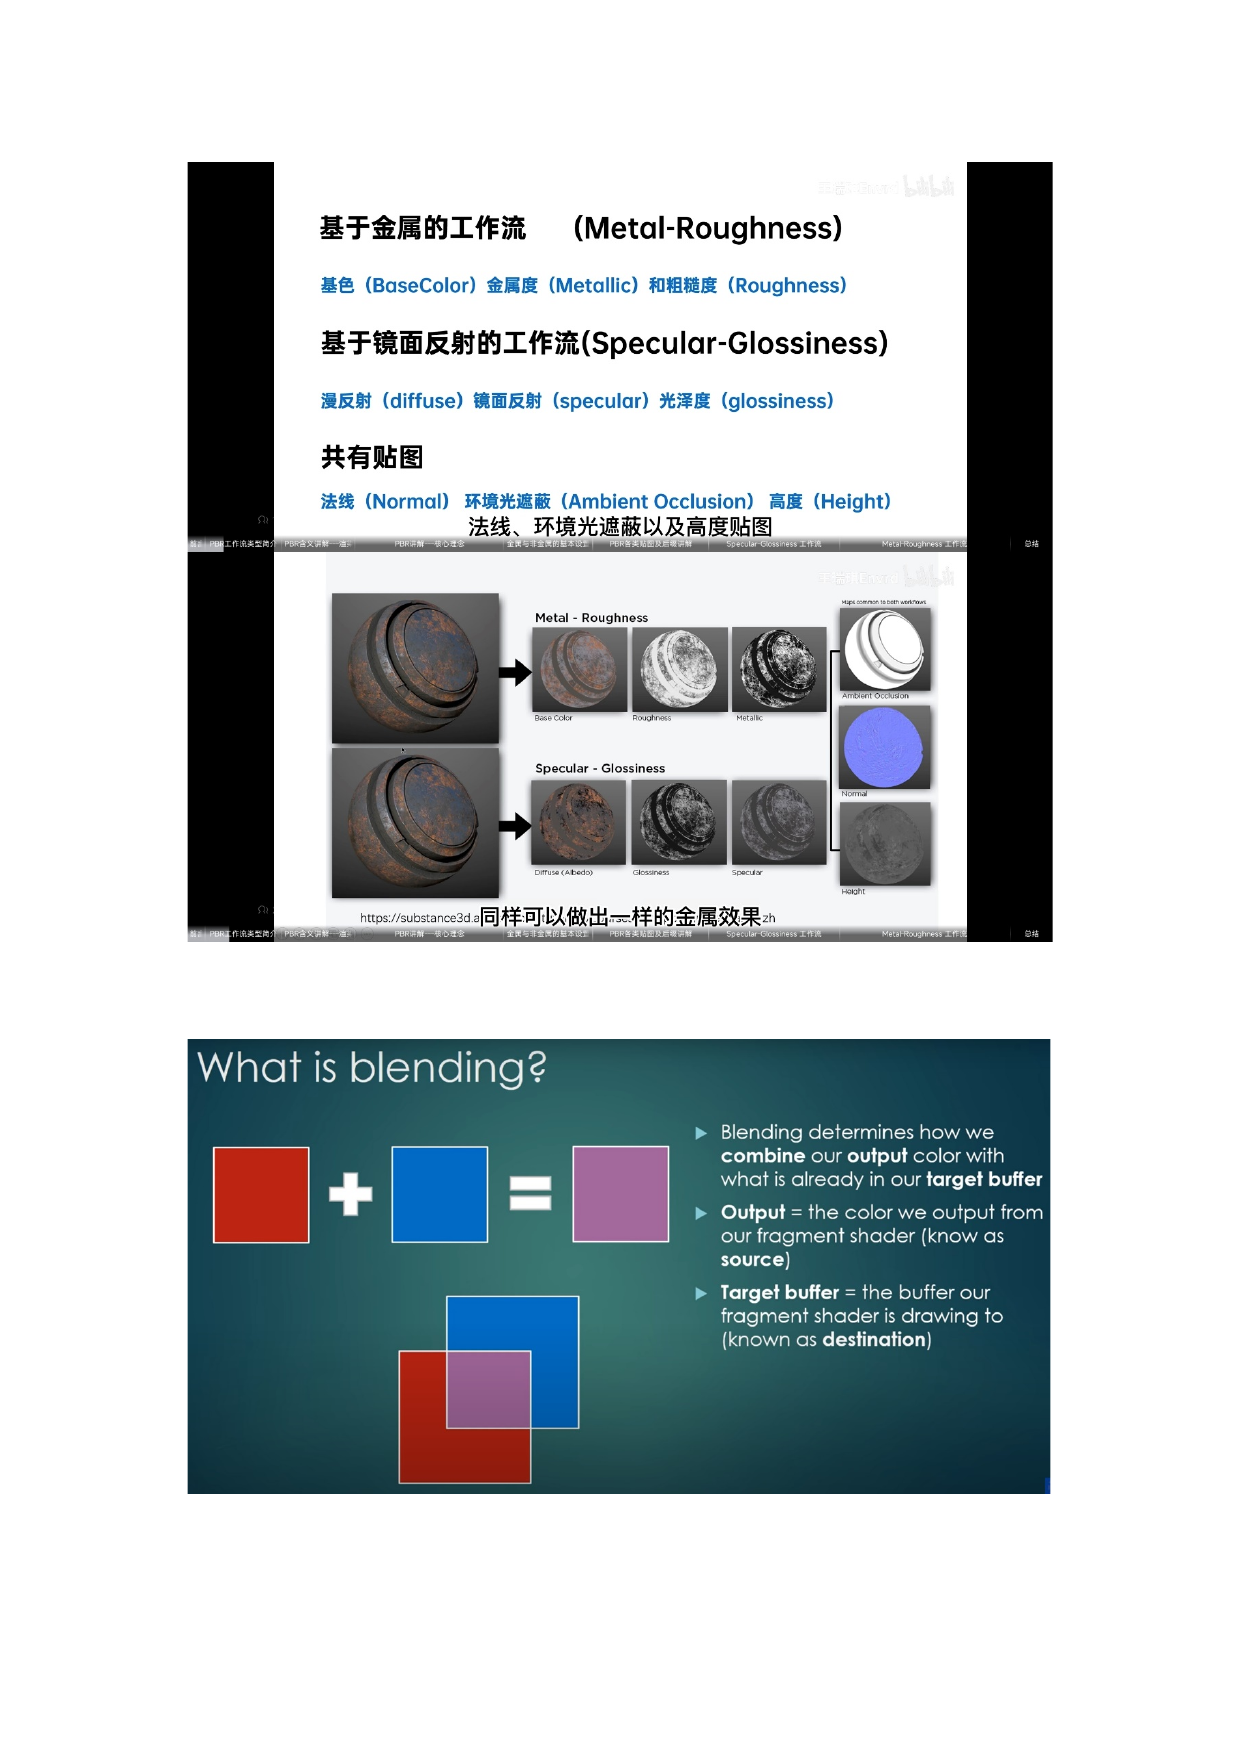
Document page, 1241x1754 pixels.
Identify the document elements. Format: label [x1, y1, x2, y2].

picture [187, 162, 1053, 942]
picture [187, 1039, 1051, 1494]
